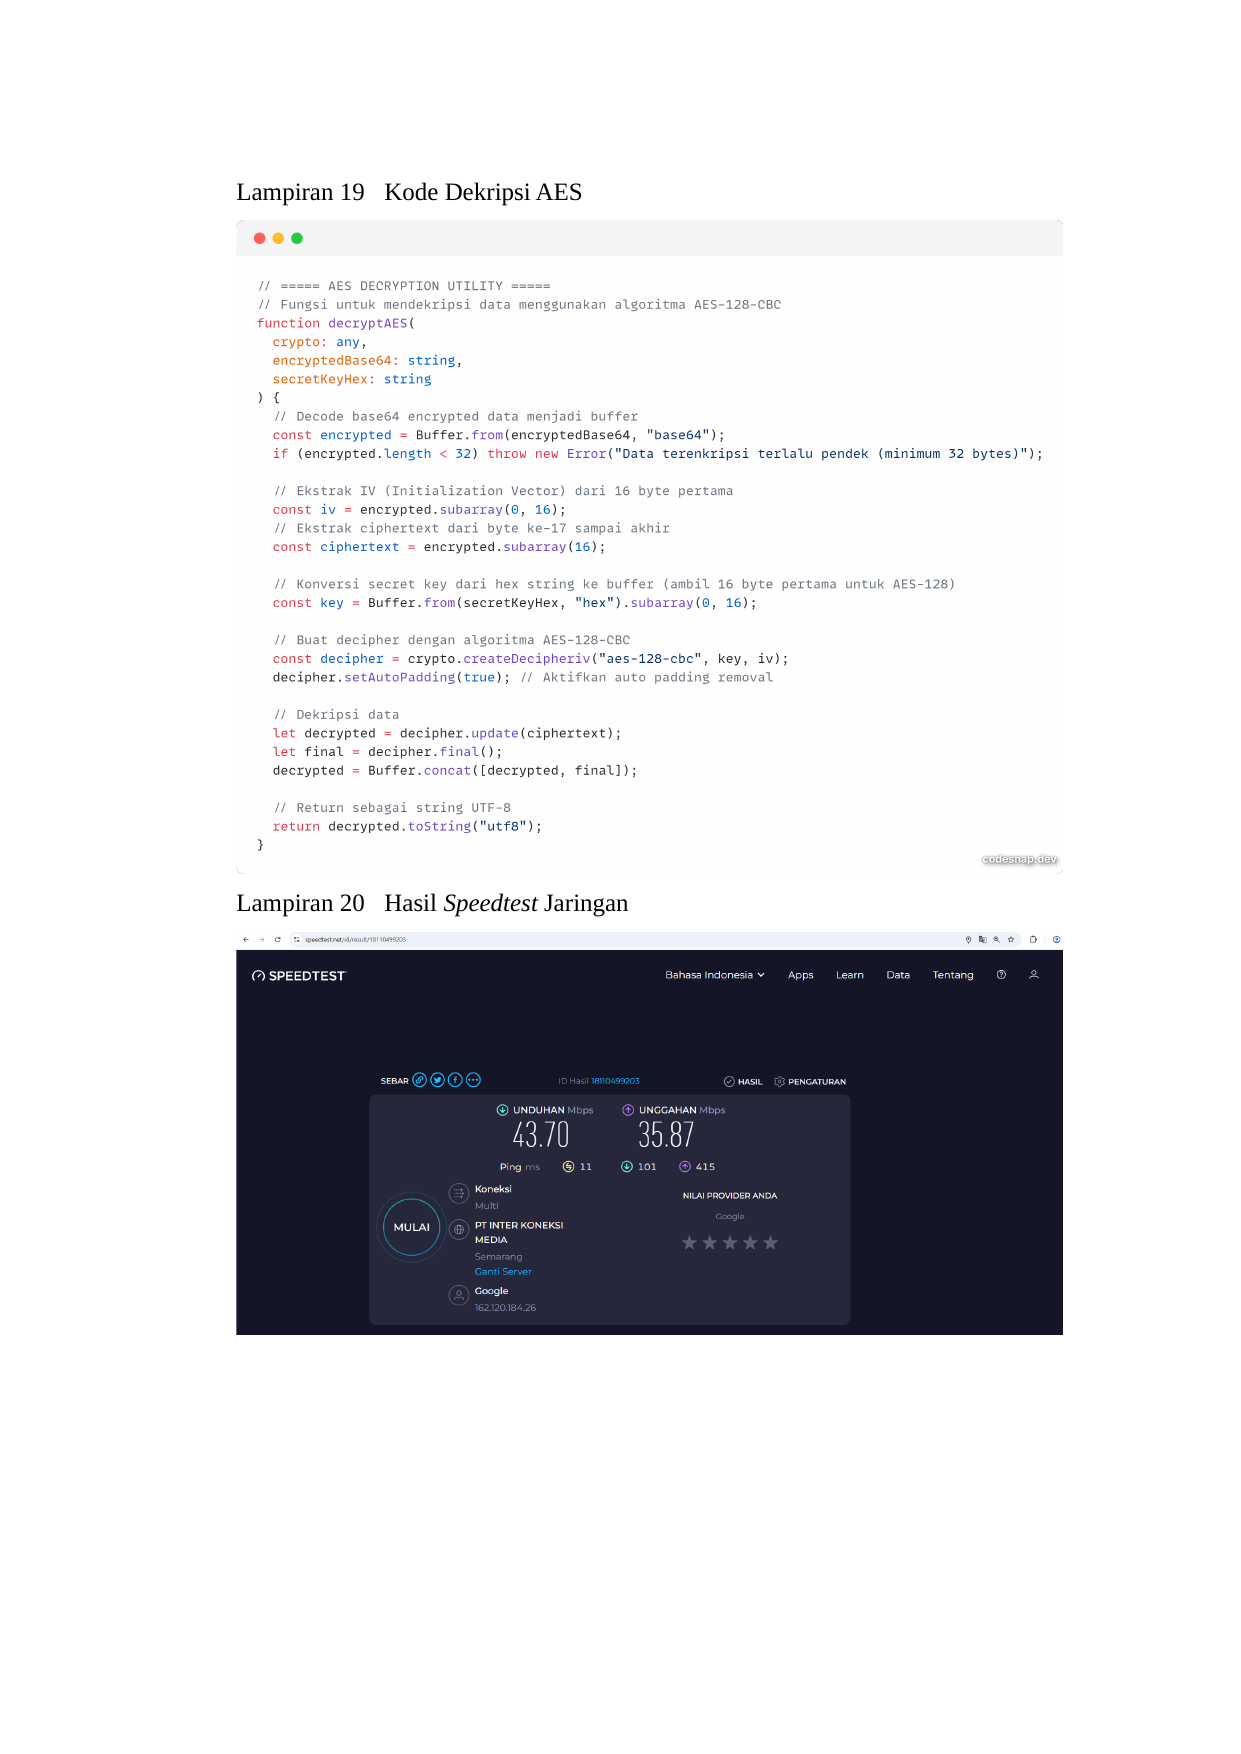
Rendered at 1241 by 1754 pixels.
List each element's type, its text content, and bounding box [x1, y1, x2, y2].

picture [236, 220, 1063, 874]
text Hasil Speedtest Jaringan [236, 888, 1063, 917]
picture [236, 931, 1063, 1335]
text Kode Dekripsi AES [236, 177, 1063, 206]
